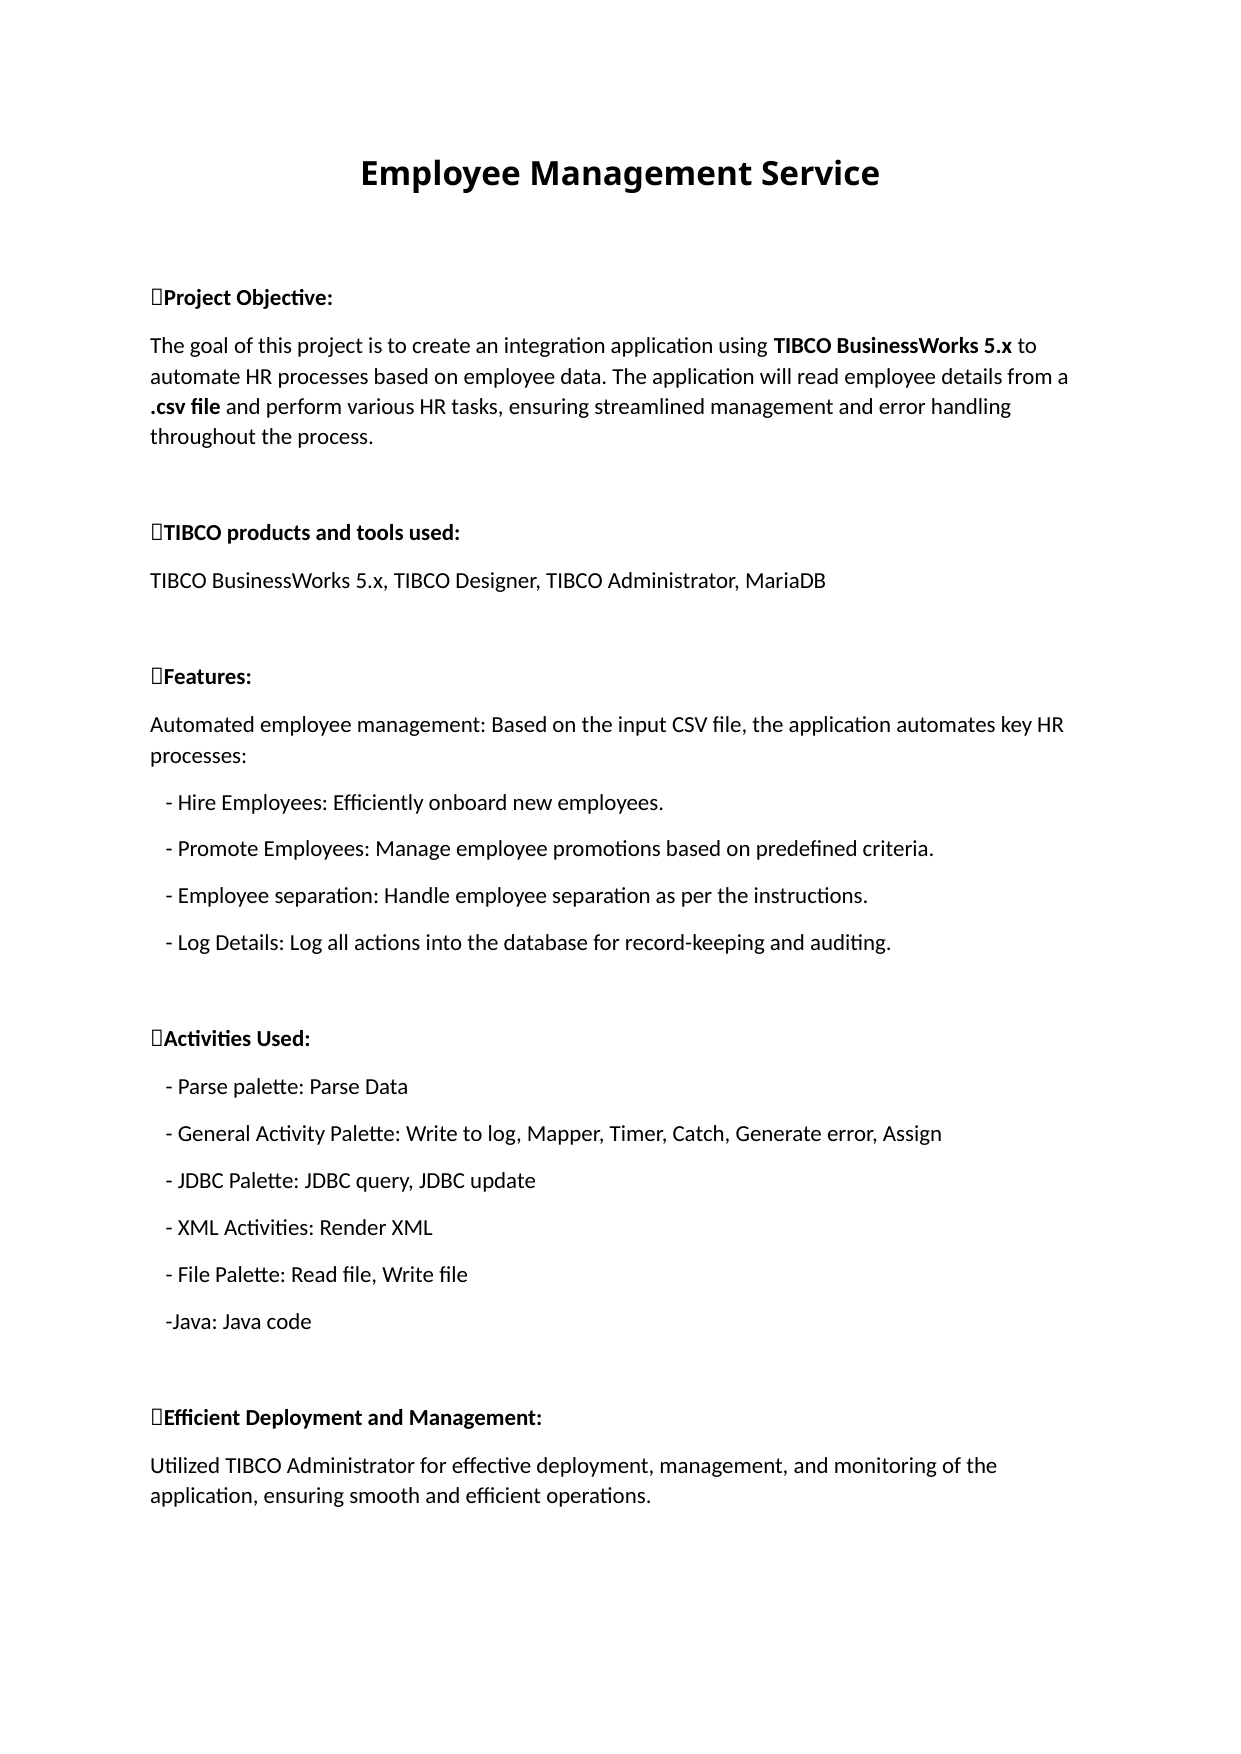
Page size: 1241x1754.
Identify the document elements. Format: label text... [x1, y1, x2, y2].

text 🔹TIBCO products and tools used: [150, 516, 1090, 547]
text 🔹Activities Used: [150, 1022, 1090, 1053]
text TIBCO BusinessWorks 5.x, TIBCO Designer, TIBCO Administrator, MariaDB [150, 566, 1090, 594]
text - XML Activities: Render XML [150, 1213, 1090, 1241]
text - General Activity Palette: Write to log, Mapper, Timer, Catch, Generate error, Assign [150, 1119, 1090, 1147]
text Employee Management Service [150, 150, 1090, 195]
text - Employee separation: Handle employee separation as per the instructions. [150, 881, 1090, 909]
text Automated employee management: Based on the input CSV file, the application automates key HR processes: [150, 711, 1090, 769]
text - Promote Employees: Manage employee promotions based on predefined criteria. [150, 834, 1090, 863]
text Utilized TIBCO Administrator for effective deployment, management, and monitoring of the application, ensuring smooth and efficient operations. [150, 1451, 1090, 1509]
text - Hire Employees: Efficiently onboard new employees. [150, 788, 1090, 816]
text The goal of this project is to create an integration application using TIBCO BusinessWorks 5.x to automate HR processes based on employee data. The application will read employee details from a .csv file and perform various HR tasks, ensuring streamlined management and error handling throughout the process. [150, 332, 1090, 450]
text 🔹Features: [150, 660, 1090, 691]
text - File Palette: Read file, Write file [150, 1260, 1090, 1288]
text -Java: Java code [150, 1307, 1090, 1335]
text - Parse palette: Parse Data [150, 1072, 1090, 1101]
text 🔹Efficient Deployment and Management: [150, 1401, 1090, 1432]
text - JDBC Palette: JDBC query, JDBC update [150, 1166, 1090, 1194]
text - Log Details: Log all actions into the database for record-keeping and auditing. [150, 928, 1090, 956]
text 🔹Project Objective: [150, 281, 1090, 312]
